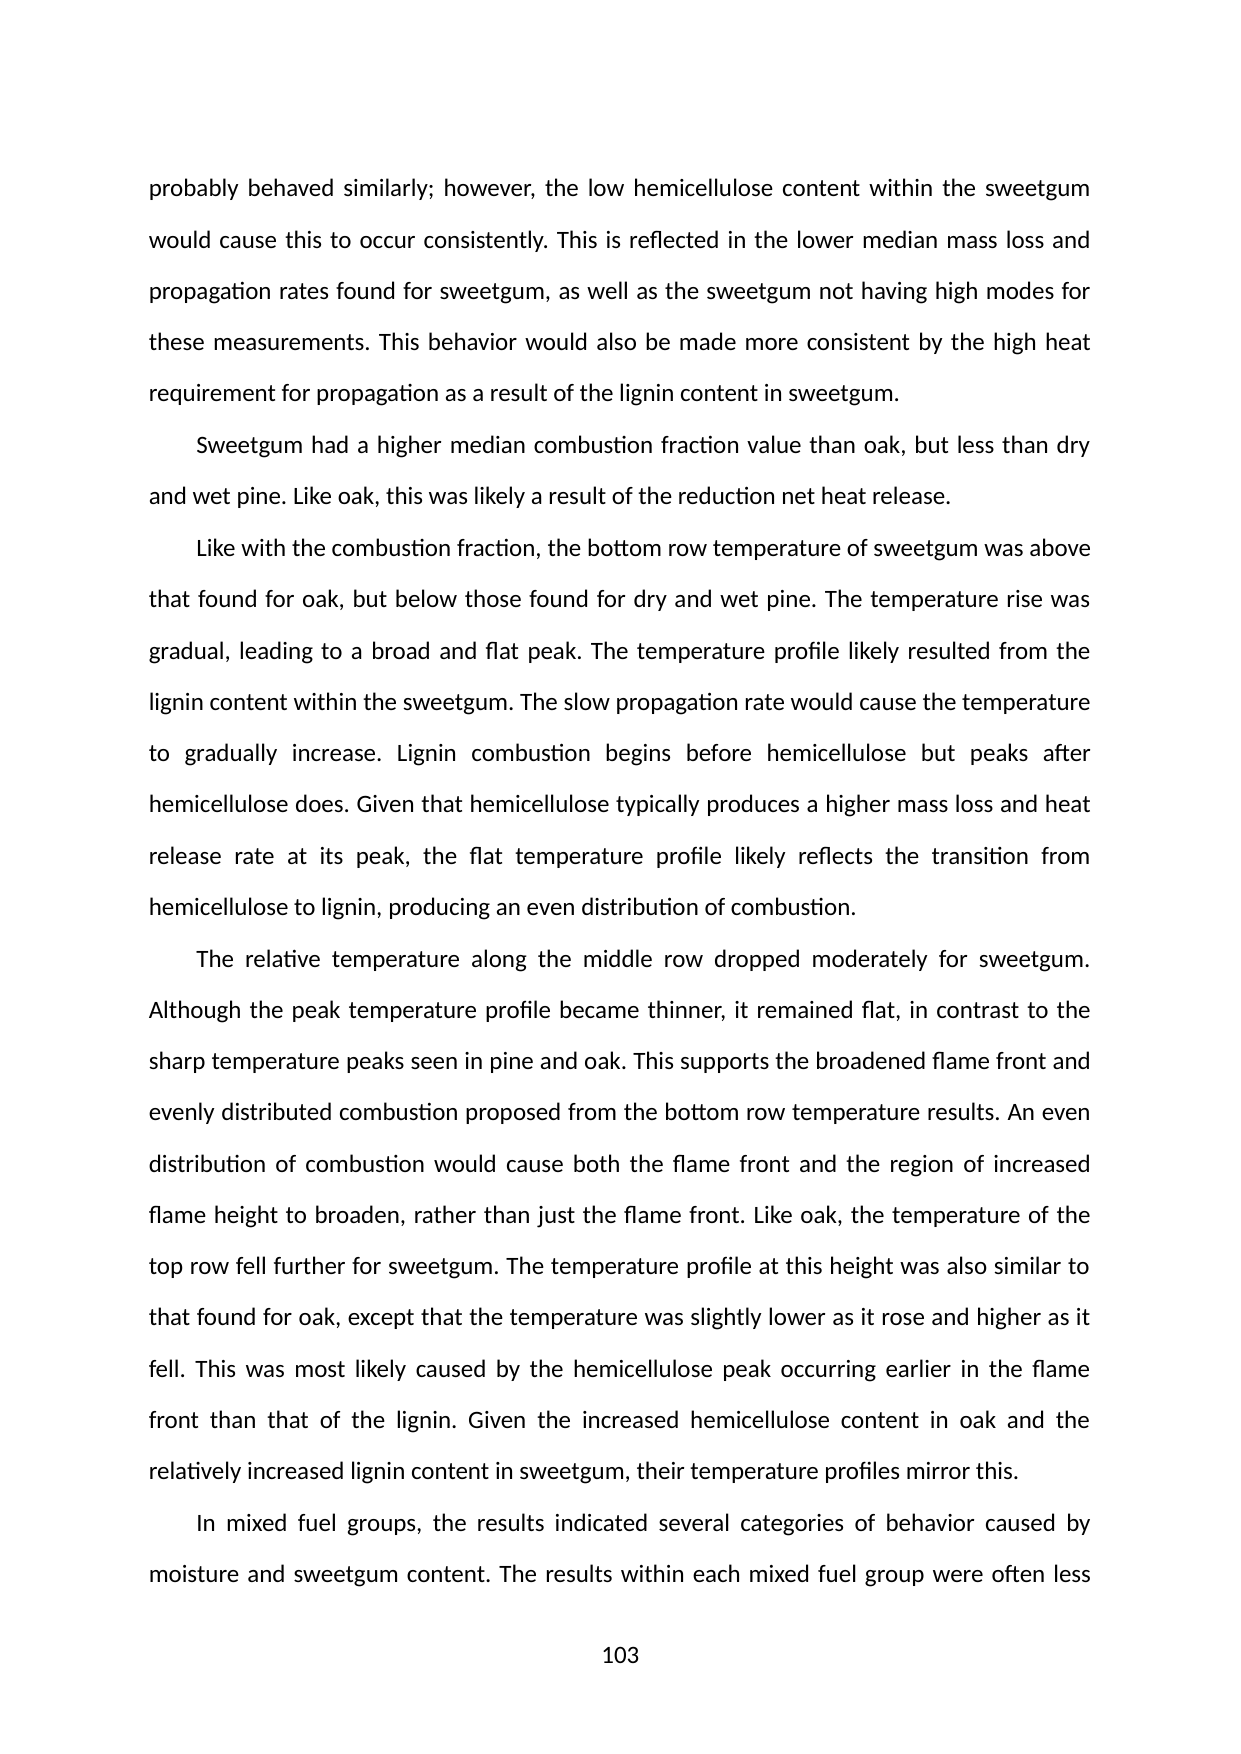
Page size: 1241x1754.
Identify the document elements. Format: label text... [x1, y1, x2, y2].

text Sweetgum had a higher median combustion fraction value than oak, but less than dry and wet pine. Like oak, this was likely a result of the reduction net heat release. [148, 429, 1092, 511]
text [148, 1507, 1092, 1589]
text The relative temperature along the middle row dropped moderately for sweetgum. Although the peak temperature profile became thinner, it remained flat, in contrast to the sharp temperature peaks seen in pine and oak. This supports the broadened flame front and evenly distributed combustion proposed from the bottom row temperature results. An even distribution of combustion would cause both the flame front and the region of increased flame height to broaden, rather than just the flame front. Like oak, the temperature of the top row fell further for sweetgum. The temperature profile at this height was also similar to that found for oak, except that the temperature was slightly lower as it rose and higher as it fell. This was most likely caused by the hemicellulose peak occurring earlier in the flame front than that of the lignin. Given the increased hemicellulose content in oak and the relatively increased lignin content in sweetgum, their temperature profiles mirror this. [148, 943, 1092, 1486]
text Like with the combustion fraction, the bottom row temperature of sweetgum was above that found for oak, but below those found for dry and wet pine. The temperature rise was gradual, leading to a broad and flat peak. The temperature profile likely resulted from the lignin content within the sweetgum. The slow propagation rate would cause the temperature to gradually increase. Lignin combustion begins before hemicellulose but peaks after hemicellulose does. Given that hemicellulose typically produces a higher mass loss and heat release rate at its peak, the flat temperature profile likely reflects the transition from hemicellulose to lignin, producing an even distribution of combustion. [148, 532, 1092, 922]
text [148, 172, 1092, 408]
